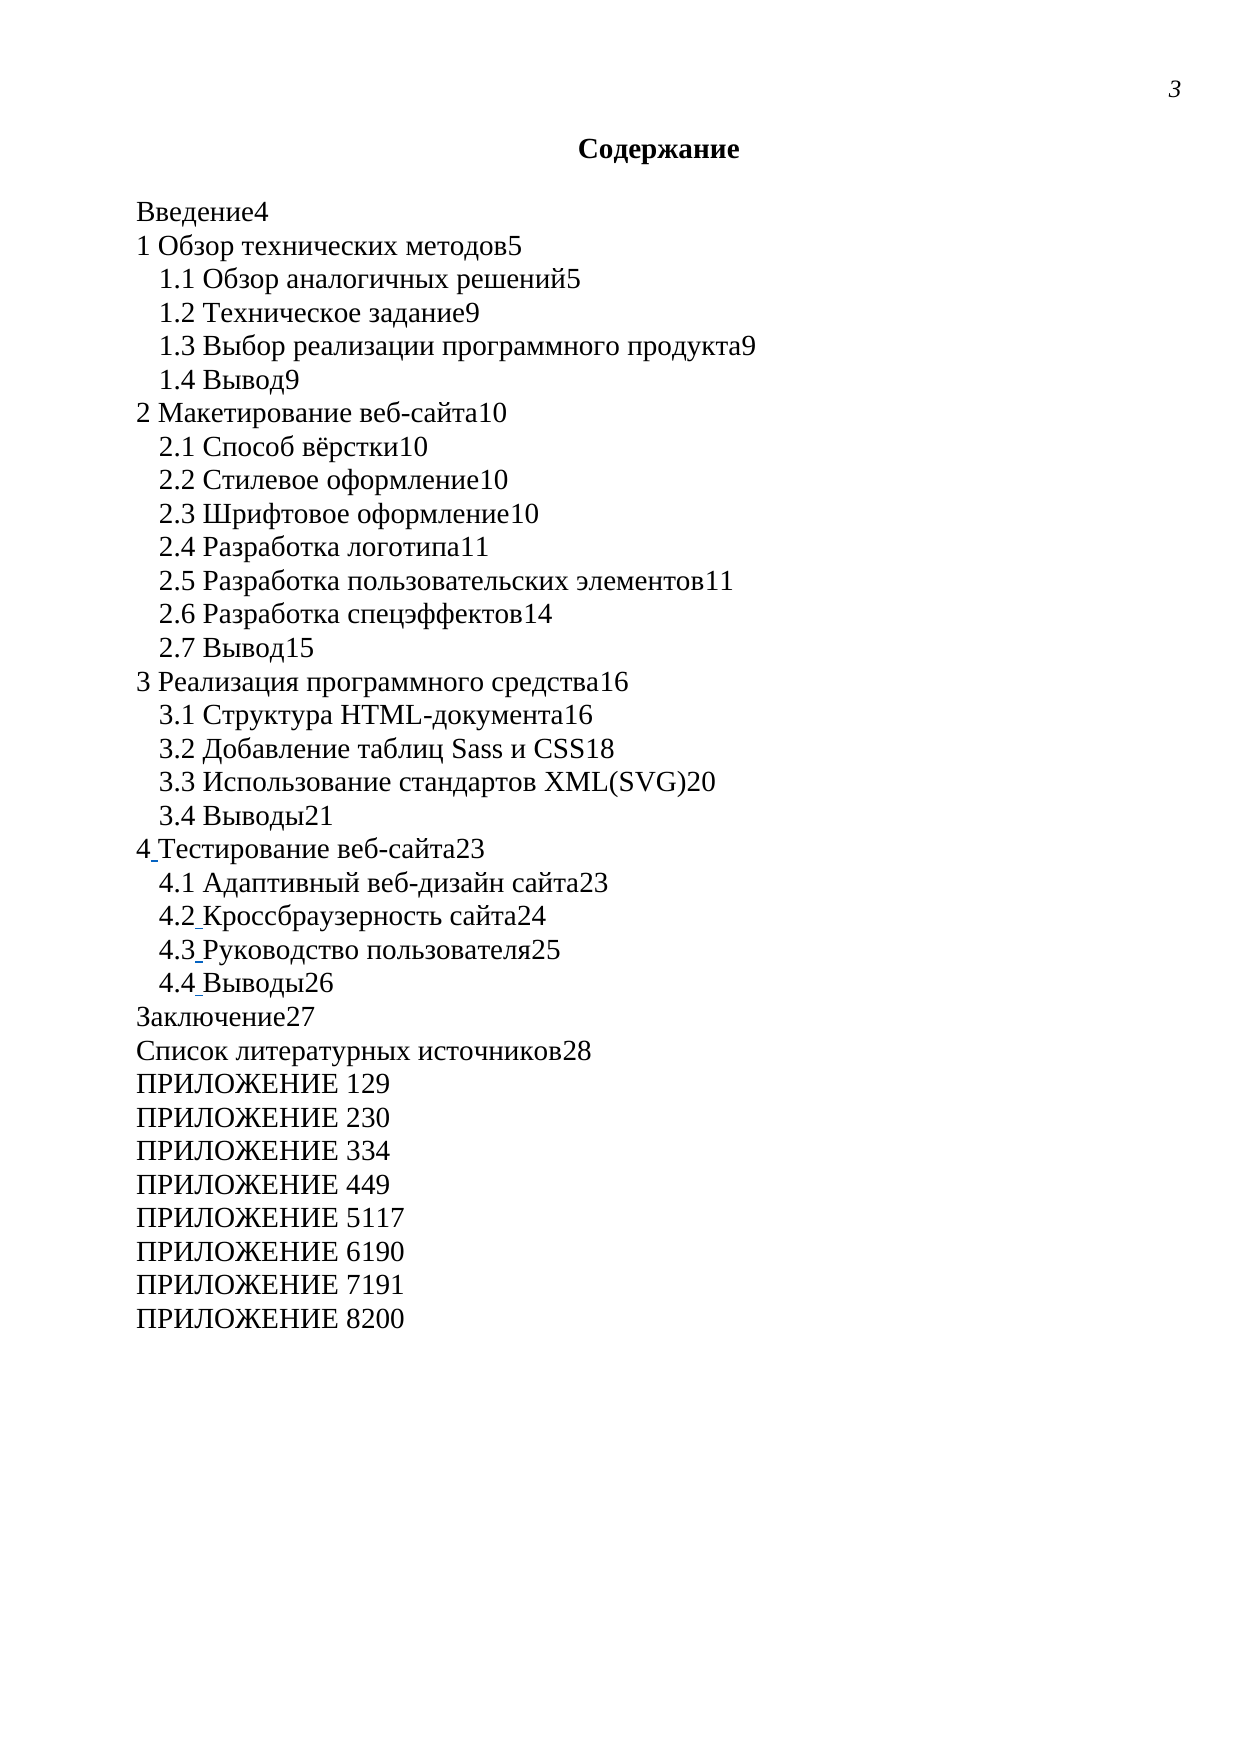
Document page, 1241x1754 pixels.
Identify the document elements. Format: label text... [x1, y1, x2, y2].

text 1.1 Обзор аналогичных решений 5 [159, 261, 1181, 295]
text 3 Реализация программного средства 16 [136, 664, 1181, 697]
text ПРИЛОЖЕНИЕ 5 117 [136, 1200, 1181, 1234]
text ПРИЛОЖЕНИЕ 2 30 [136, 1100, 1181, 1133]
text 2.1 Способ вёрстки 10 [159, 429, 1181, 462]
text 2.7 Вывод 15 [159, 630, 1181, 664]
text 4 Тестирование веб-сайта 23 [136, 831, 1181, 865]
text ПРИЛОЖЕНИЕ 1 29 [136, 1066, 1181, 1100]
text ПРИЛОЖЕНИЕ 7 191 [136, 1267, 1181, 1301]
text 2.5 Разработка пользовательских элементов 11 [159, 563, 1181, 597]
text 4.4 Выводы 26 [159, 966, 1181, 999]
text 3.2 Добавление таблиц Sass и CSS 18 [159, 731, 1181, 764]
text 3.1 Структура HTML-документа 16 [159, 697, 1181, 731]
text 1.2 Техническое задание 9 [159, 295, 1181, 328]
text 1.4 Вывод 9 [159, 362, 1181, 395]
text ПРИЛОЖЕНИЕ 4 49 [136, 1167, 1181, 1200]
text 4.1 Адаптивный веб-дизайн сайта 23 [159, 865, 1181, 898]
text Введение 4 [136, 194, 1181, 228]
text 1 Обзор технических методов 5 [136, 228, 1181, 261]
text 3.3 Использование стандартов XML(SVG) 20 [159, 764, 1181, 798]
text 2.4 Разработка логотипа 11 [159, 529, 1181, 563]
text ПРИЛОЖЕНИЕ 3 34 [136, 1133, 1181, 1167]
subtitle Содержание [136, 131, 1181, 165]
text 2.6 Разработка спецэффектов 14 [159, 597, 1181, 630]
text 4.2 Кроссбраузерность сайта 24 [159, 898, 1181, 932]
text Заключение 27 [136, 999, 1181, 1033]
text 2.3 Шрифтовое оформление 10 [159, 496, 1181, 529]
text Список литературных источников 28 [136, 1033, 1181, 1066]
text ПРИЛОЖЕНИЕ 6 190 [136, 1234, 1181, 1267]
text ПРИЛОЖЕНИЕ 8 200 [136, 1301, 1181, 1334]
text 4.3 Руководство пользователя 25 [159, 932, 1181, 966]
text 2 Макетирование веб-сайта 10 [136, 395, 1181, 429]
text 1.3 Выбор реализации программного продукта 9 [159, 328, 1181, 362]
text 3.4 Выводы 21 [159, 798, 1181, 831]
text 2.2 Стилевое оформление 10 [159, 462, 1181, 496]
